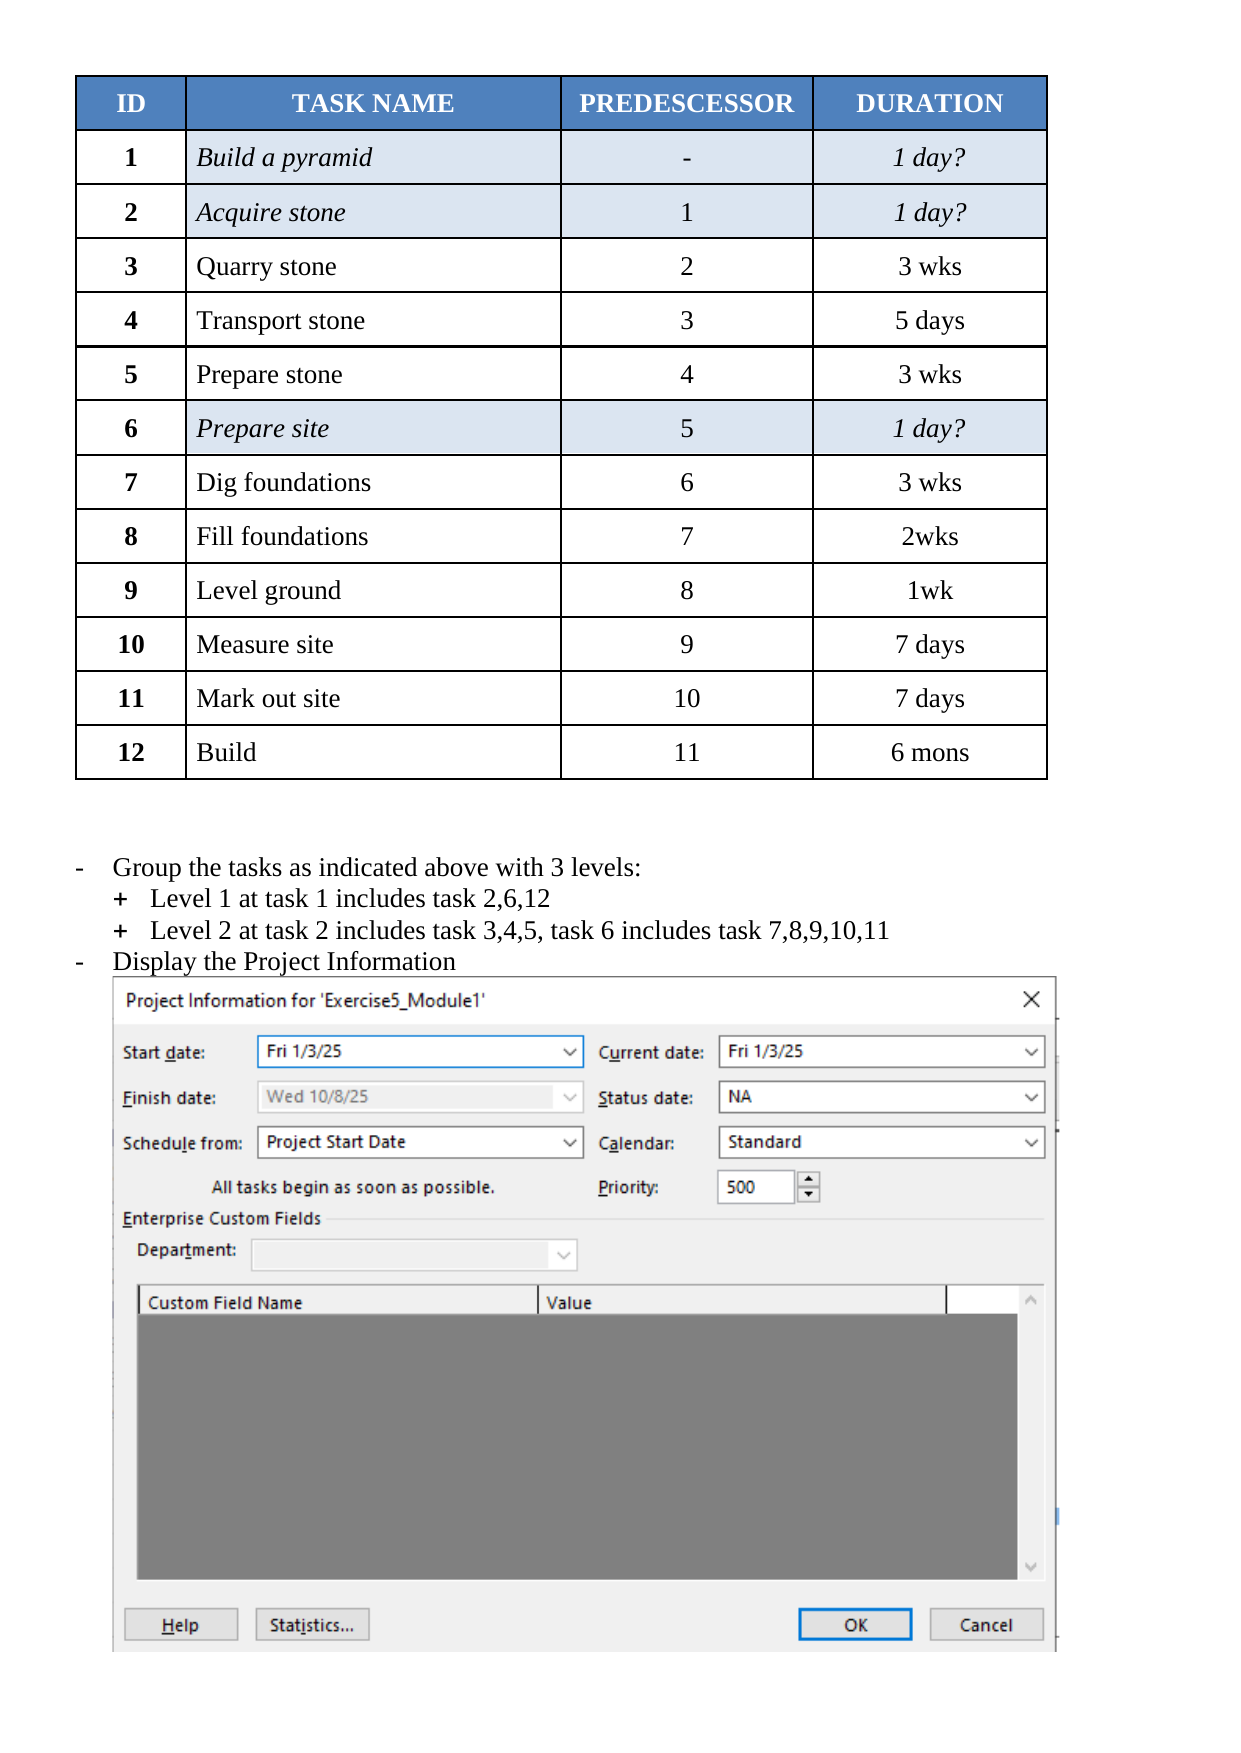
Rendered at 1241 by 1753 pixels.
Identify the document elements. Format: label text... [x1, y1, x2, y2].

picture [112, 976, 1060, 1652]
table_cell 5 days [814, 293, 1046, 345]
table_cell 12 [77, 726, 185, 778]
table_cell Build [187, 726, 560, 778]
list Level 2 at task 2 includes task 3,4,5, task 6 includes task 7,8,9,10,11 [112, 914, 1165, 945]
table_cell Acquire stone [187, 185, 560, 237]
table_cell 3 wks [814, 348, 1046, 399]
table_header DURATION [814, 77, 1046, 129]
list Level 1 at task 1 includes task 2,6,12 [112, 882, 1165, 914]
table_cell 1 day? [814, 131, 1046, 183]
list Group the tasks as indicated above with 3 levels: [75, 851, 1165, 882]
table_cell 8 [77, 510, 185, 562]
table_cell 6 mons [814, 726, 1046, 778]
table_cell Prepare site [187, 401, 560, 453]
table_header TASK NAME [187, 77, 560, 129]
table_cell 8 [562, 564, 812, 616]
table_cell 1 day? [814, 185, 1046, 237]
table_cell 1 [562, 185, 812, 237]
table_cell 6 [77, 401, 185, 453]
table_cell Fill foundations [187, 510, 560, 562]
table_cell 9 [562, 618, 812, 670]
table_cell Quarry stone [187, 239, 560, 291]
table_cell 2wks [814, 510, 1046, 562]
table_header ID [77, 77, 185, 129]
list Display the Project Information [75, 945, 1165, 976]
table_cell Measure site [187, 618, 560, 670]
table_cell 2 [562, 239, 812, 291]
table_cell 9 [77, 564, 185, 616]
table_cell 10 [562, 672, 812, 724]
table_cell Dig foundations [187, 456, 560, 507]
table_cell 1 day? [814, 401, 1046, 453]
table_cell 3 [77, 239, 185, 291]
table_cell 3 wks [814, 239, 1046, 291]
table_cell 7 [77, 456, 185, 507]
table_cell 5 [562, 401, 812, 453]
table_cell - [562, 131, 812, 183]
table_cell 5 [77, 348, 185, 399]
table_cell 1wk [814, 564, 1046, 616]
table_cell 10 [77, 618, 185, 670]
table_cell 3 [562, 293, 812, 345]
table_cell 3 wks [814, 456, 1046, 507]
table_cell 7 days [814, 618, 1046, 670]
table_cell 4 [77, 293, 185, 345]
table_cell 11 [562, 726, 812, 778]
table_cell 4 [562, 348, 812, 399]
table_cell Mark out site [187, 672, 560, 724]
table_header PREDESCESSOR [562, 77, 812, 129]
table_cell 6 [562, 456, 812, 507]
table_cell 7 days [814, 672, 1046, 724]
table_cell Transport stone [187, 293, 560, 345]
table_cell Level ground [187, 564, 560, 616]
table_cell 11 [77, 672, 185, 724]
table_cell 2 [77, 185, 185, 237]
table_cell Build a pyramid [187, 131, 560, 183]
table_cell 1 [77, 131, 185, 183]
table_cell 7 [562, 510, 812, 562]
table_cell Prepare stone [187, 348, 560, 399]
